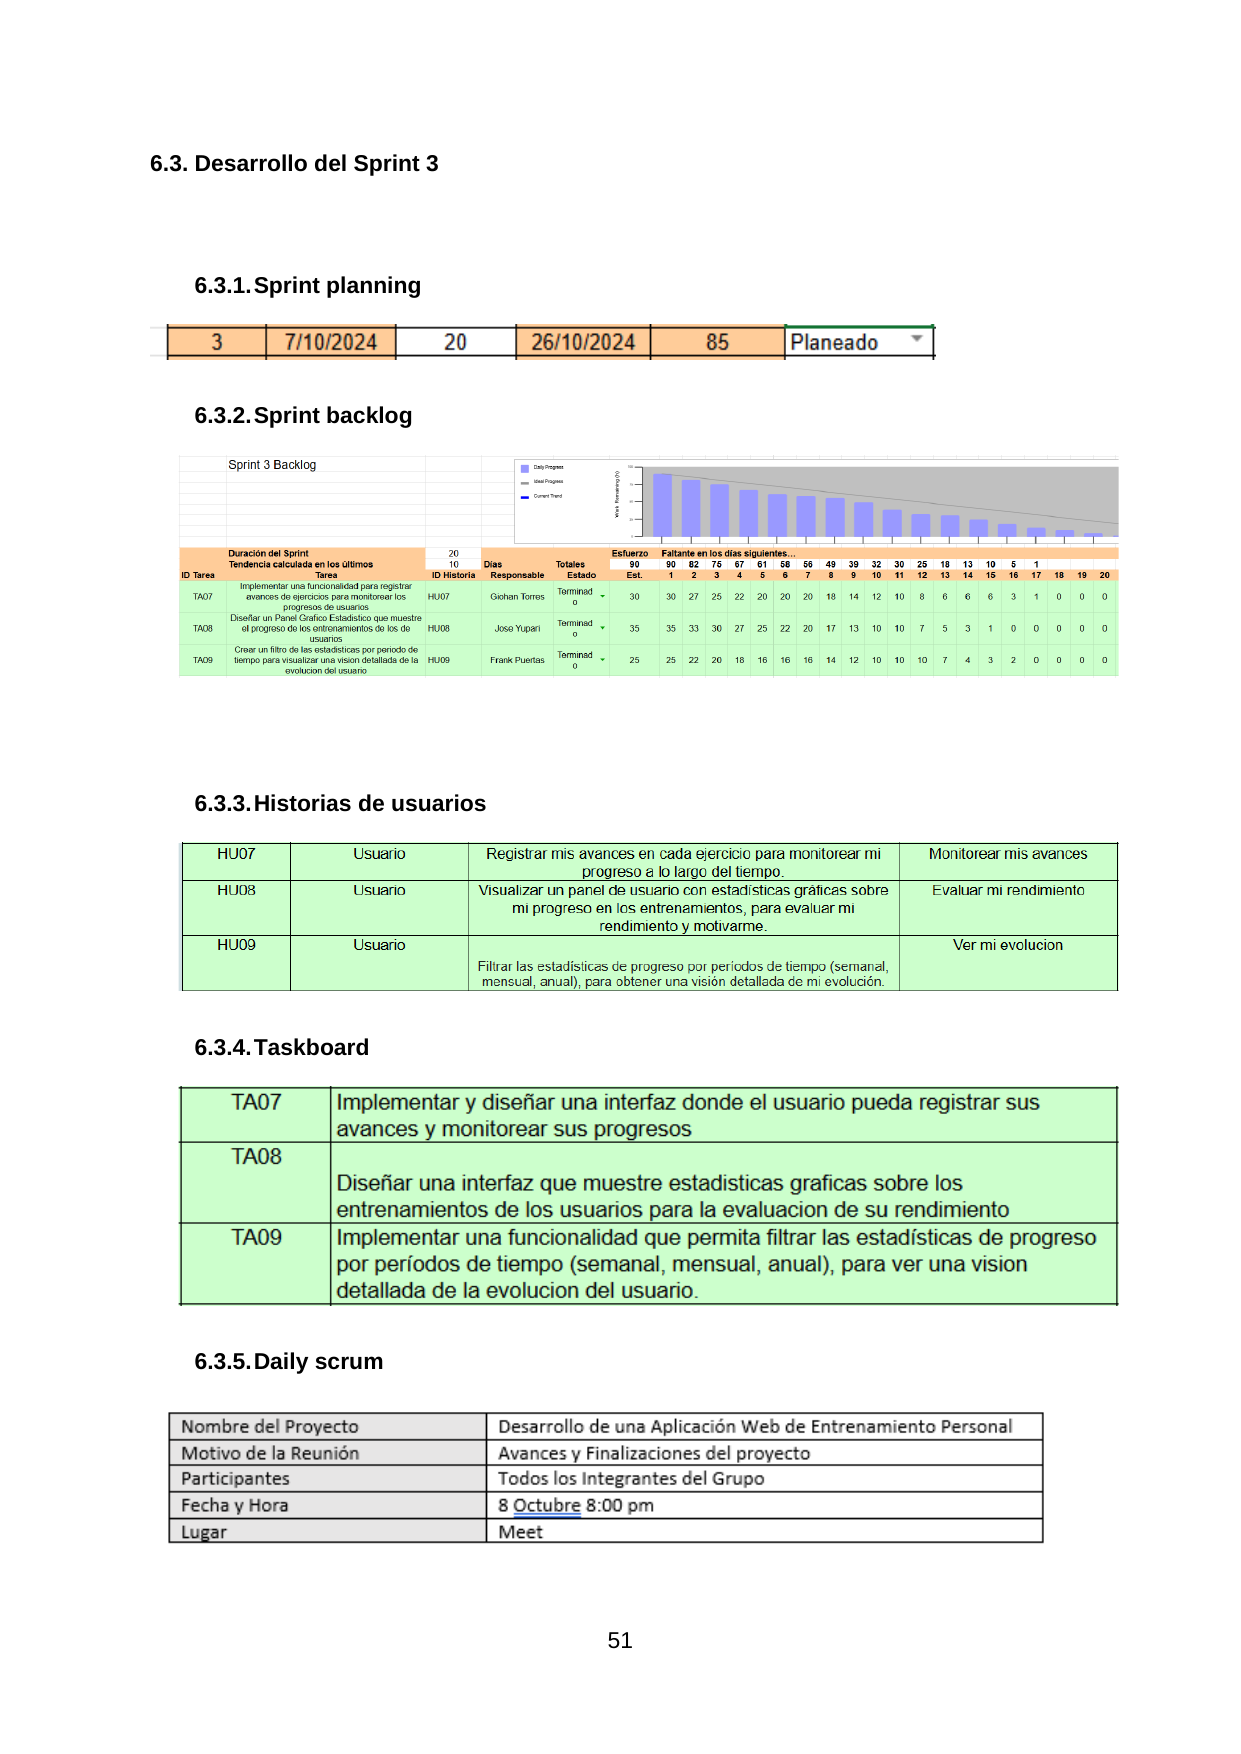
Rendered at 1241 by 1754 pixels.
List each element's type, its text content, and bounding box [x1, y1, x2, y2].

picture [150, 324, 936, 360]
subtitle Desarrollo del Sprint 3 [150, 150, 1090, 176]
subtitle Sprint planning [194, 272, 1090, 298]
subtitle Taskboard [194, 1034, 1090, 1060]
picture [178, 455, 1119, 678]
subtitle Daily scrum [194, 1348, 1090, 1375]
picture [178, 1086, 1119, 1306]
subtitle Historias de usuarios [194, 790, 1090, 817]
picture [150, 1401, 1058, 1559]
subtitle Sprint backlog [194, 402, 1090, 428]
picture [178, 842, 1119, 991]
